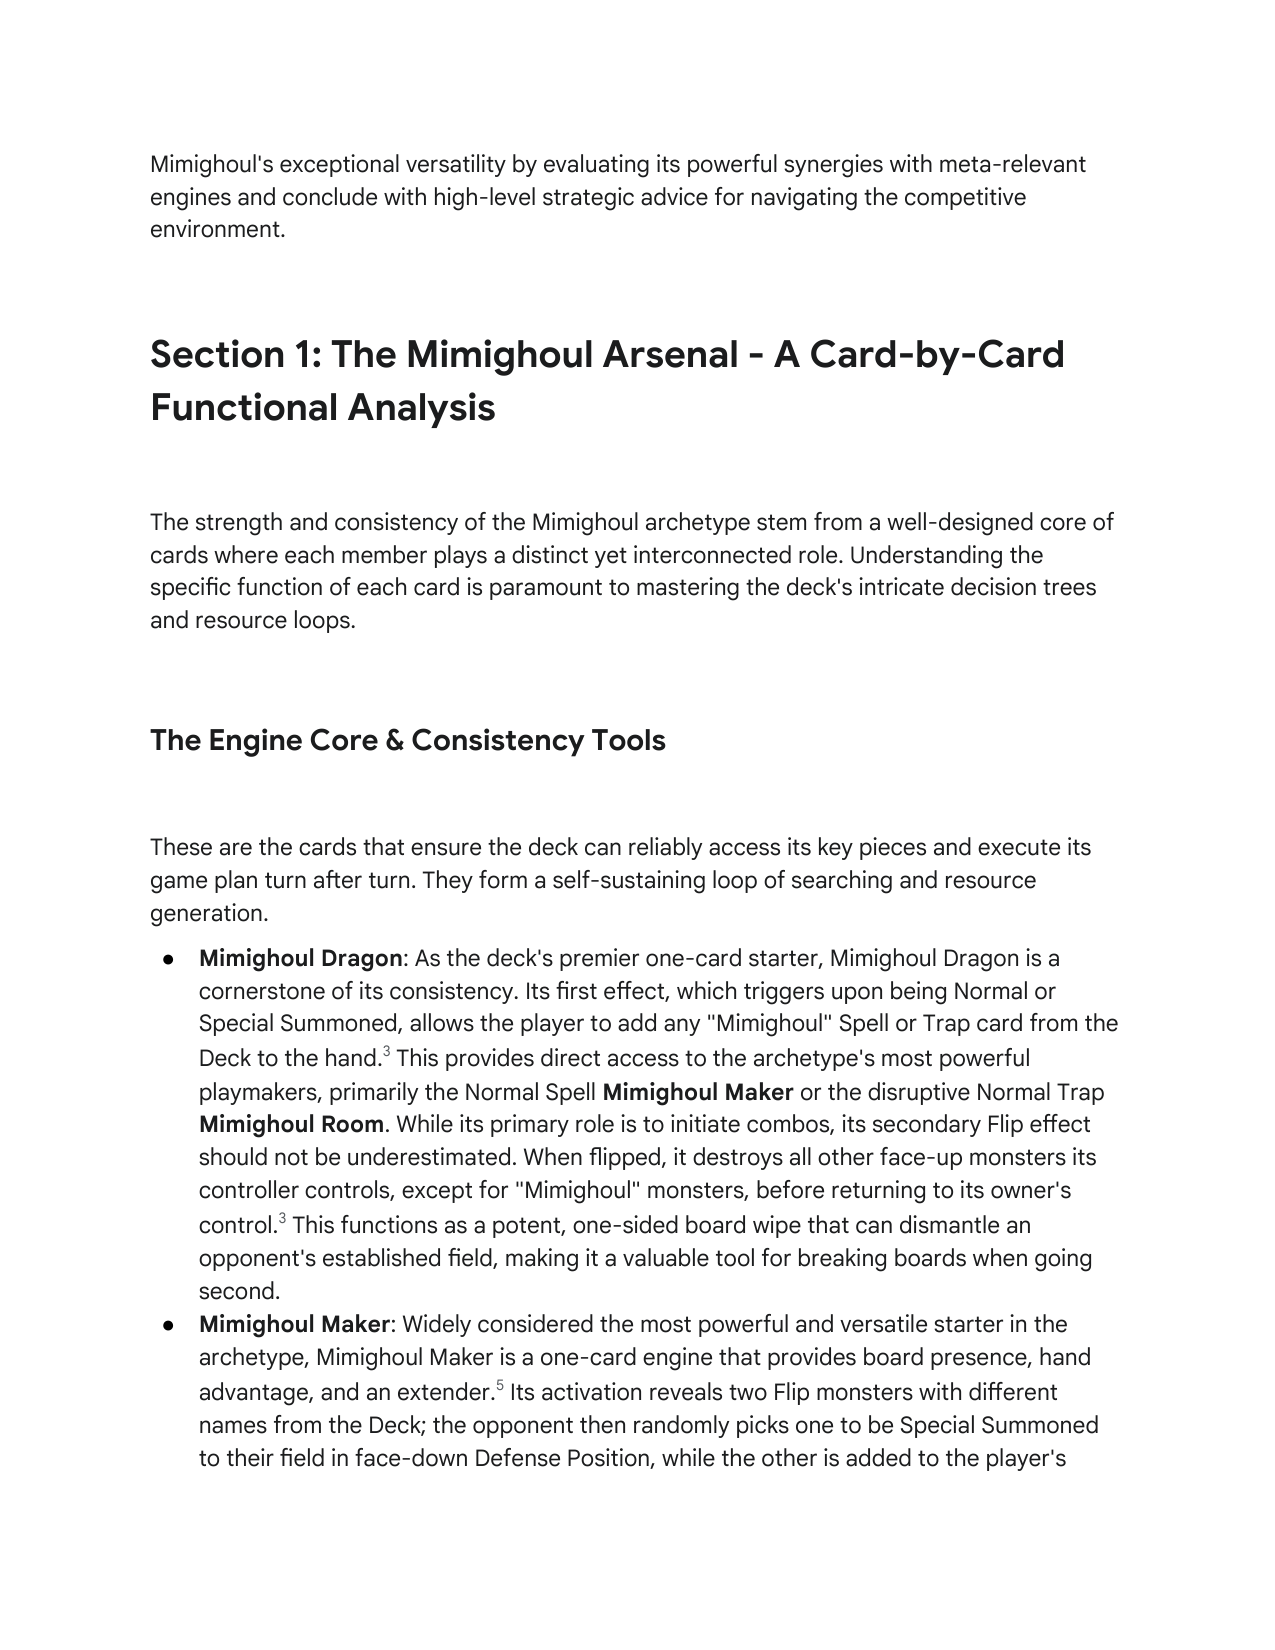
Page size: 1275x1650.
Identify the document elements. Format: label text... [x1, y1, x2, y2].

list Mimighoul Dragon: As the deck's premier one-card starter, Mimighoul Dragon is a cornerstone of its consistency. Its first effect, which triggers upon being Normal or Special Summoned, allows the player to add any "Mimighoul" Spell or Trap card from the Deck to the hand.3 This provides direct access to the archetype's most powerful playmakers, primarily the Normal Spell Mimighoul Maker or the disruptive Normal Trap Mimighoul Room. While its primary role is to initiate combos, its secondary Flip effect should not be underestimated. When flipped, it destroys all other face-up monsters its controller controls, except for "Mimighoul" monsters, before returning to its owner's control.3 This functions as a potent, one-sided board wipe that can dismantle an opponent's established field, making it a valuable tool for breaking boards when going second. [161, 944, 1125, 1306]
subtitle The Engine Core & Consistency Tools [150, 722, 1125, 758]
text The strength and consistency of the Mimighoul archetype stem from a well-designed core of cards where each member plays a distinct yet interconnected role. Understanding the specific function of each card is paramount to mastering the deck's intricate decision trees and resource loops. [150, 508, 1125, 635]
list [161, 1310, 1125, 1473]
text These are the cards that ensure the deck can reliably access its key pieces and execute its game plan turn after turn. They form a self-sustaining loop of searching and resource generation. [150, 833, 1125, 928]
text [150, 150, 1125, 244]
subtitle Section 1: The Mimighoul Arsenal - A Card-by-Card Functional Analysis [150, 331, 1125, 431]
